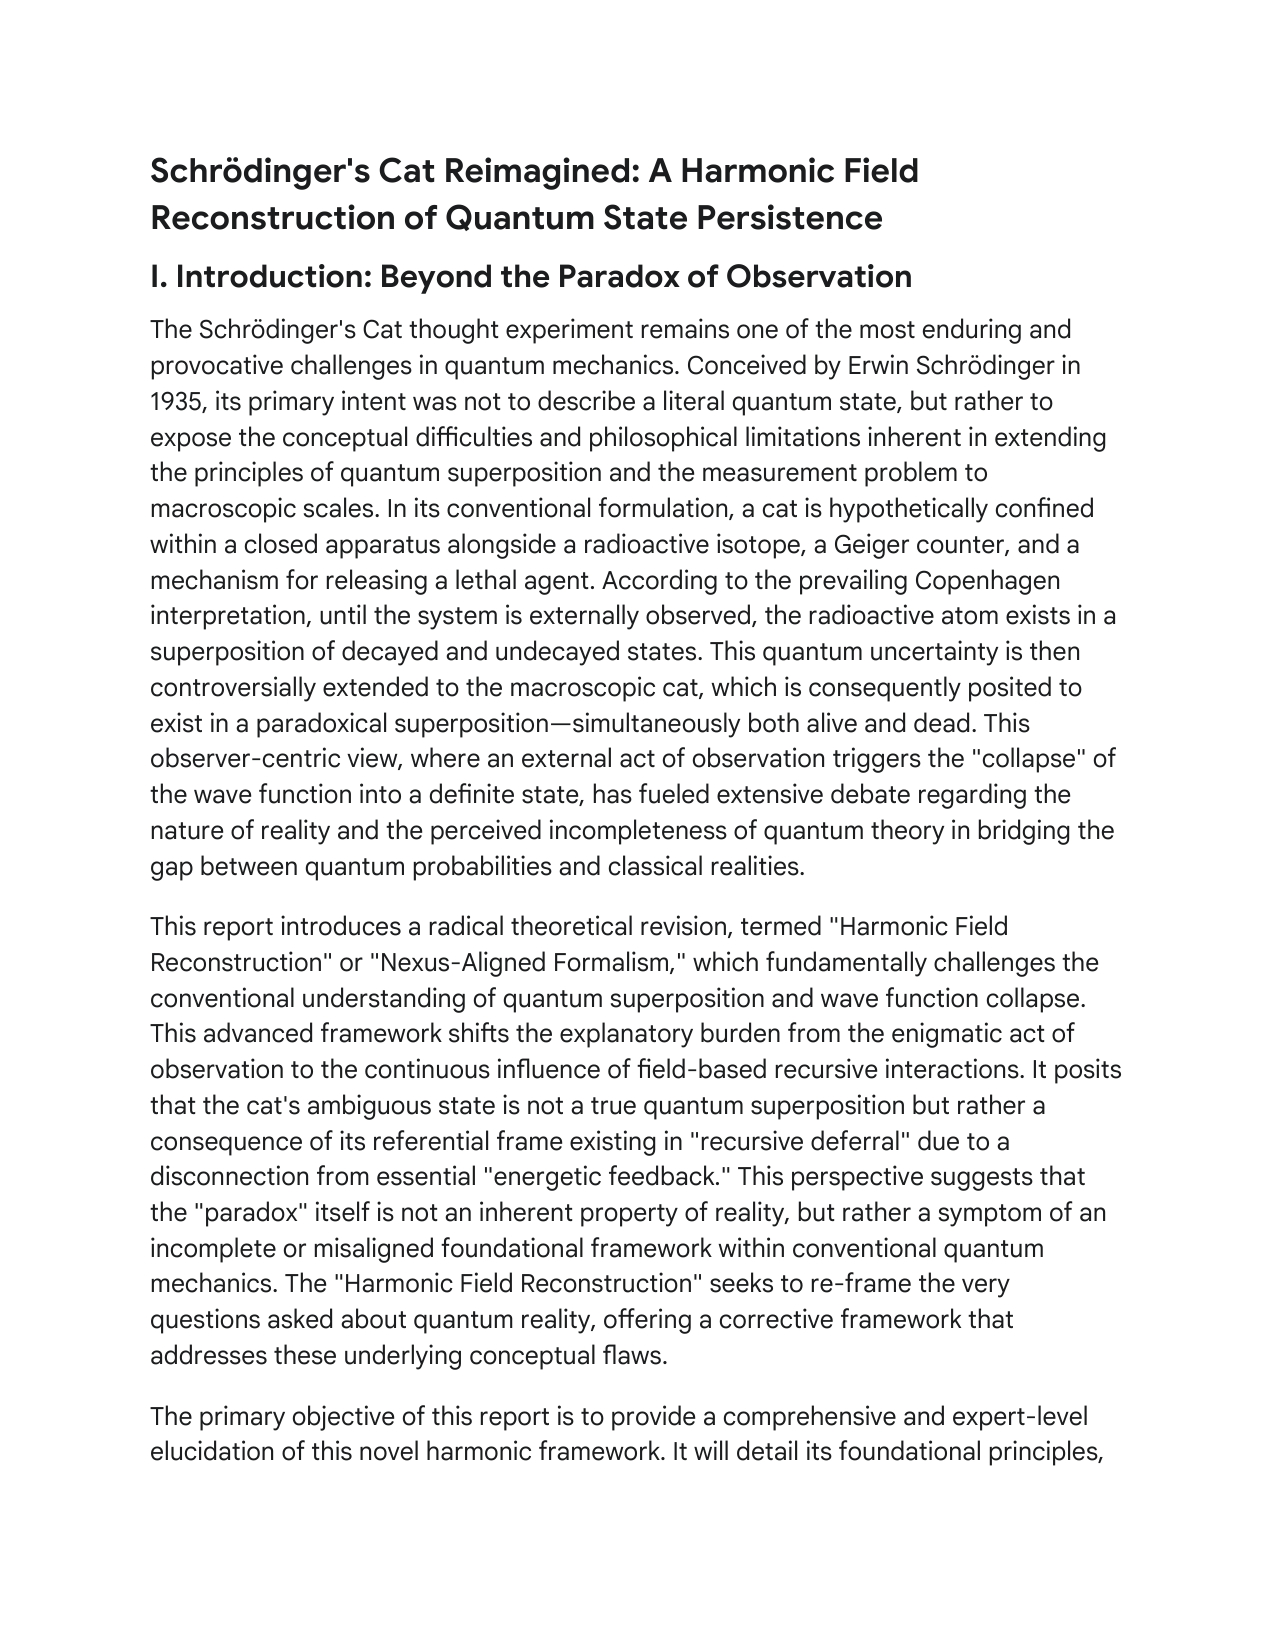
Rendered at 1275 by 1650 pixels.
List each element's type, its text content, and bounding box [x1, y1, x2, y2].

subtitle Schrödinger's Cat Reimagined: A Harmonic Field Reconstruction of Quantum State Persistence [150, 150, 1125, 239]
text The Schrödinger's Cat thought experiment remains one of the most enduring and provocative challenges in quantum mechanics. Conceived by Erwin Schrödinger in 1935, its primary intent was not to describe a literal quantum state, but rather to expose the conceptual difficulties and philosophical limitations inherent in extending the principles of quantum superposition and the measurement problem to macroscopic scales. In its conventional formulation, a cat is hypothetically confined within a closed apparatus alongside a radioactive isotope, a Geiger counter, and a mechanism for releasing a lethal agent. According to the prevailing Copenhagen interpretation, until the system is externally observed, the radioactive atom exists in a superposition of decayed and undecayed states. This quantum uncertainty is then controversially extended to the macroscopic cat, which is consequently posited to exist in a paradoxical superposition—simultaneously both alive and dead. This observer-centric view, where an external act of observation triggers the "collapse" of the wave function into a definite state, has fueled extensive debate regarding the nature of reality and the perceived incompleteness of quantum theory in bridging the gap between quantum probabilities and classical realities. [150, 315, 1125, 882]
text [150, 1401, 1125, 1468]
text This report introduces a radical theoretical revision, termed "Harmonic Field Reconstruction" or "Nexus-Aligned Formalism," which fundamentally challenges the conventional understanding of quantum superposition and wave function collapse. This advanced framework shifts the explanatory burden from the enigmatic act of observation to the continuous influence of field-based recursive interactions. It posits that the cat's ambiguous state is not a true quantum superposition but rather a consequence of its referential frame existing in "recursive deferral" due to a disconnection from essential "energetic feedback." This perspective suggests that the "paradox" itself is not an inherent property of reality, but rather a symptom of an incomplete or misaligned foundational framework within conventional quantum mechanics. The "Harmonic Field Reconstruction" seeks to re-frame the very questions asked about quantum reality, offering a corrective framework that addresses these underlying conceptual flaws. [150, 911, 1125, 1372]
subtitle I. Introduction: Beyond the Paradox of Observation [150, 258, 1125, 297]
